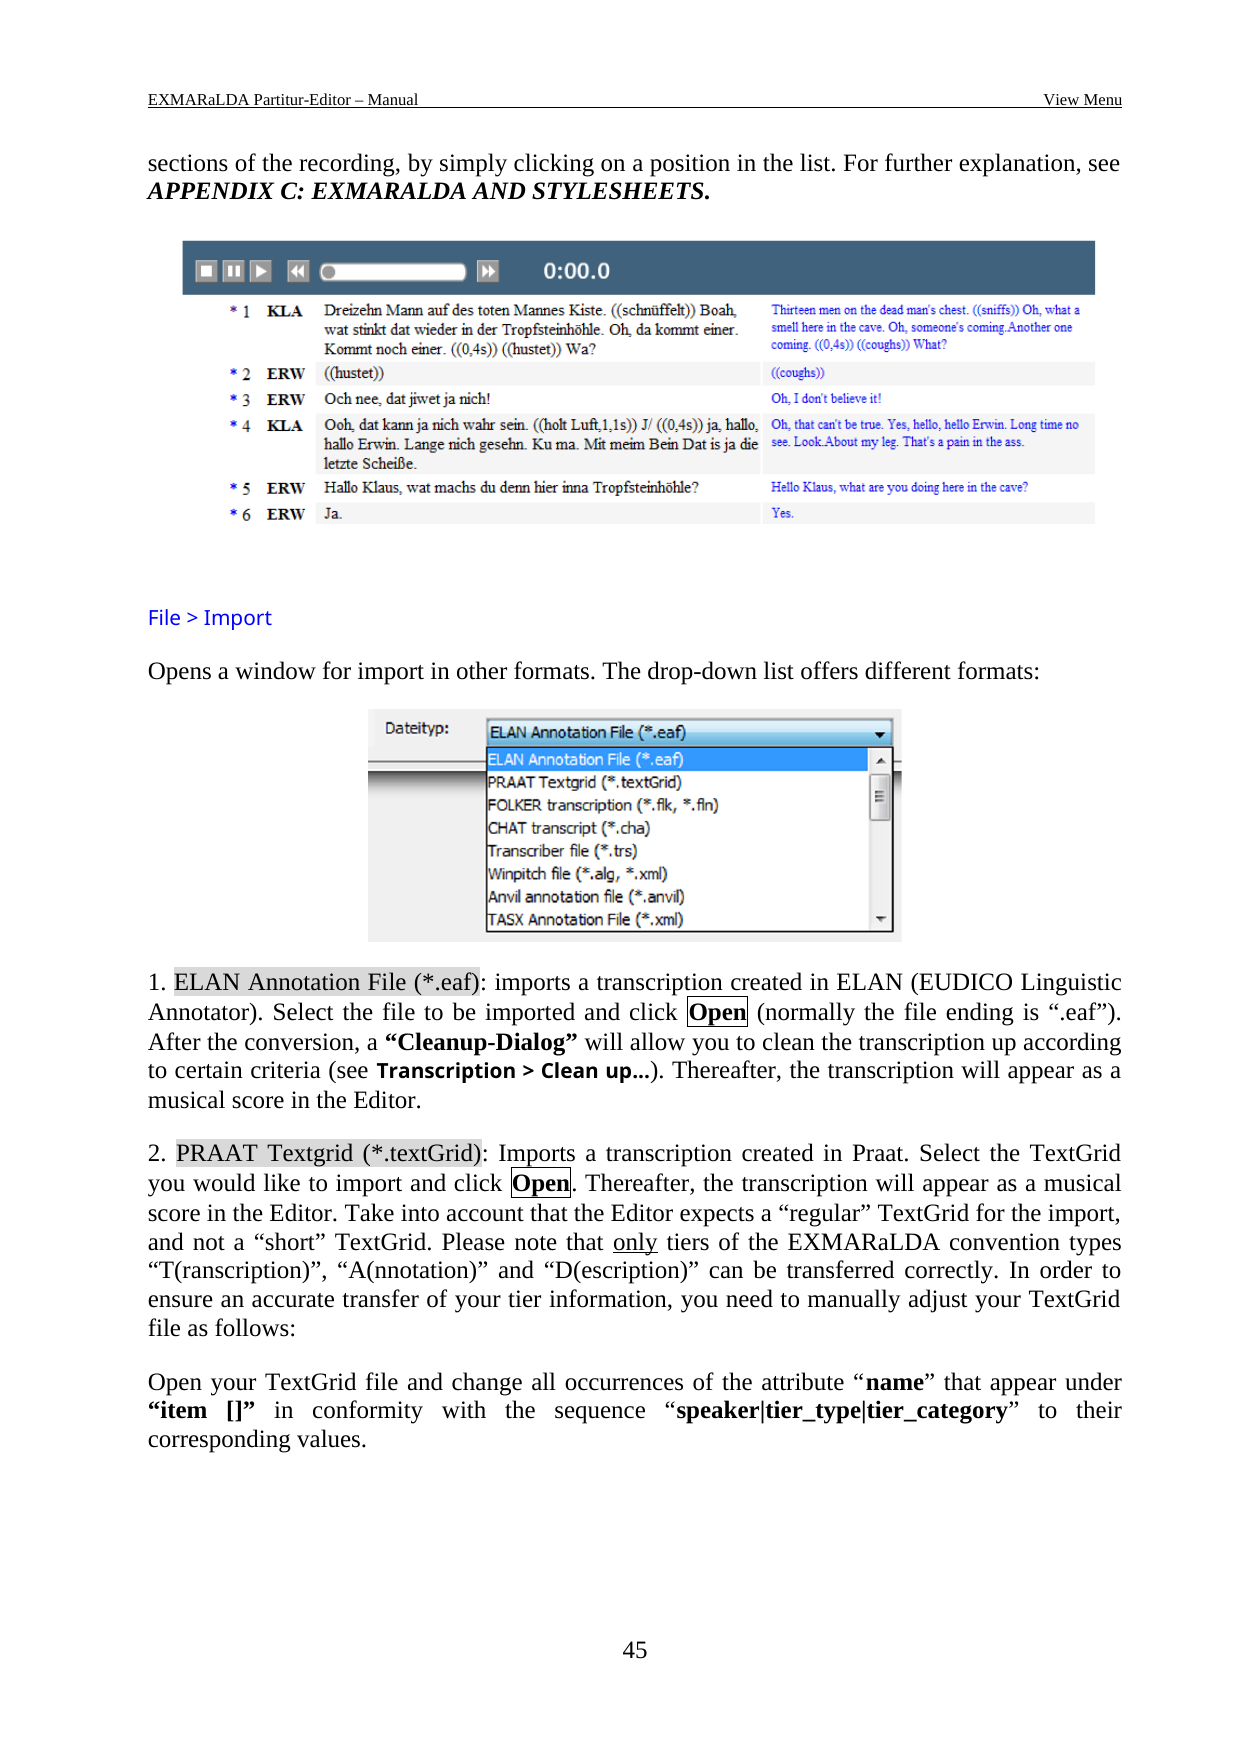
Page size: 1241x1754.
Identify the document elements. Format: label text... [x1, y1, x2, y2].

subtitle File > Import [148, 603, 1122, 631]
text Open your TextGrid file and change all occurrences of the attribute “name” that appear under “item []” in conformity with the sequence “speaker|tier_type|tier_category” to their corresponding values. [148, 1367, 1122, 1453]
text 2. PRAAT Textgrid (*.textGrid): Imports a transcription created in Praat. Select the TextGrid you would like to import and click Open. Thereafter, the transcription will appear as a musical score in the Editor. Take into account that the Editor expects a “regular” TextGrid for the import, and not a “short” TextGrid. Please note that only tiers of the EXMARaLDA convention types “T(ranscription)”, “A(nnotation)” and “D(escription)” can be transferred correctly. In order to ensure an accurate transfer of your tier information, you need to manually adjust your TextGrid file as follows: [148, 1138, 1122, 1342]
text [148, 148, 1122, 205]
picture [368, 709, 902, 942]
text 1. ELAN Annotation File (*.eaf): imports a transcription created in ELAN (EUDICO Linguistic Annotator). Select the file to be imported and click Open (normally the file ending is “.eaf”). After the conversion, a “Cleanup-Dialog” will allow you to clean the transcription up according to certain criteria (see Transcription > Clean up...). Thereafter, the transcription will appear as a musical score in the Editor. [148, 967, 1122, 1113]
picture [174, 230, 1096, 524]
text Opens a window for import in other formats. The drop-down list offers different formats: [148, 656, 1122, 685]
